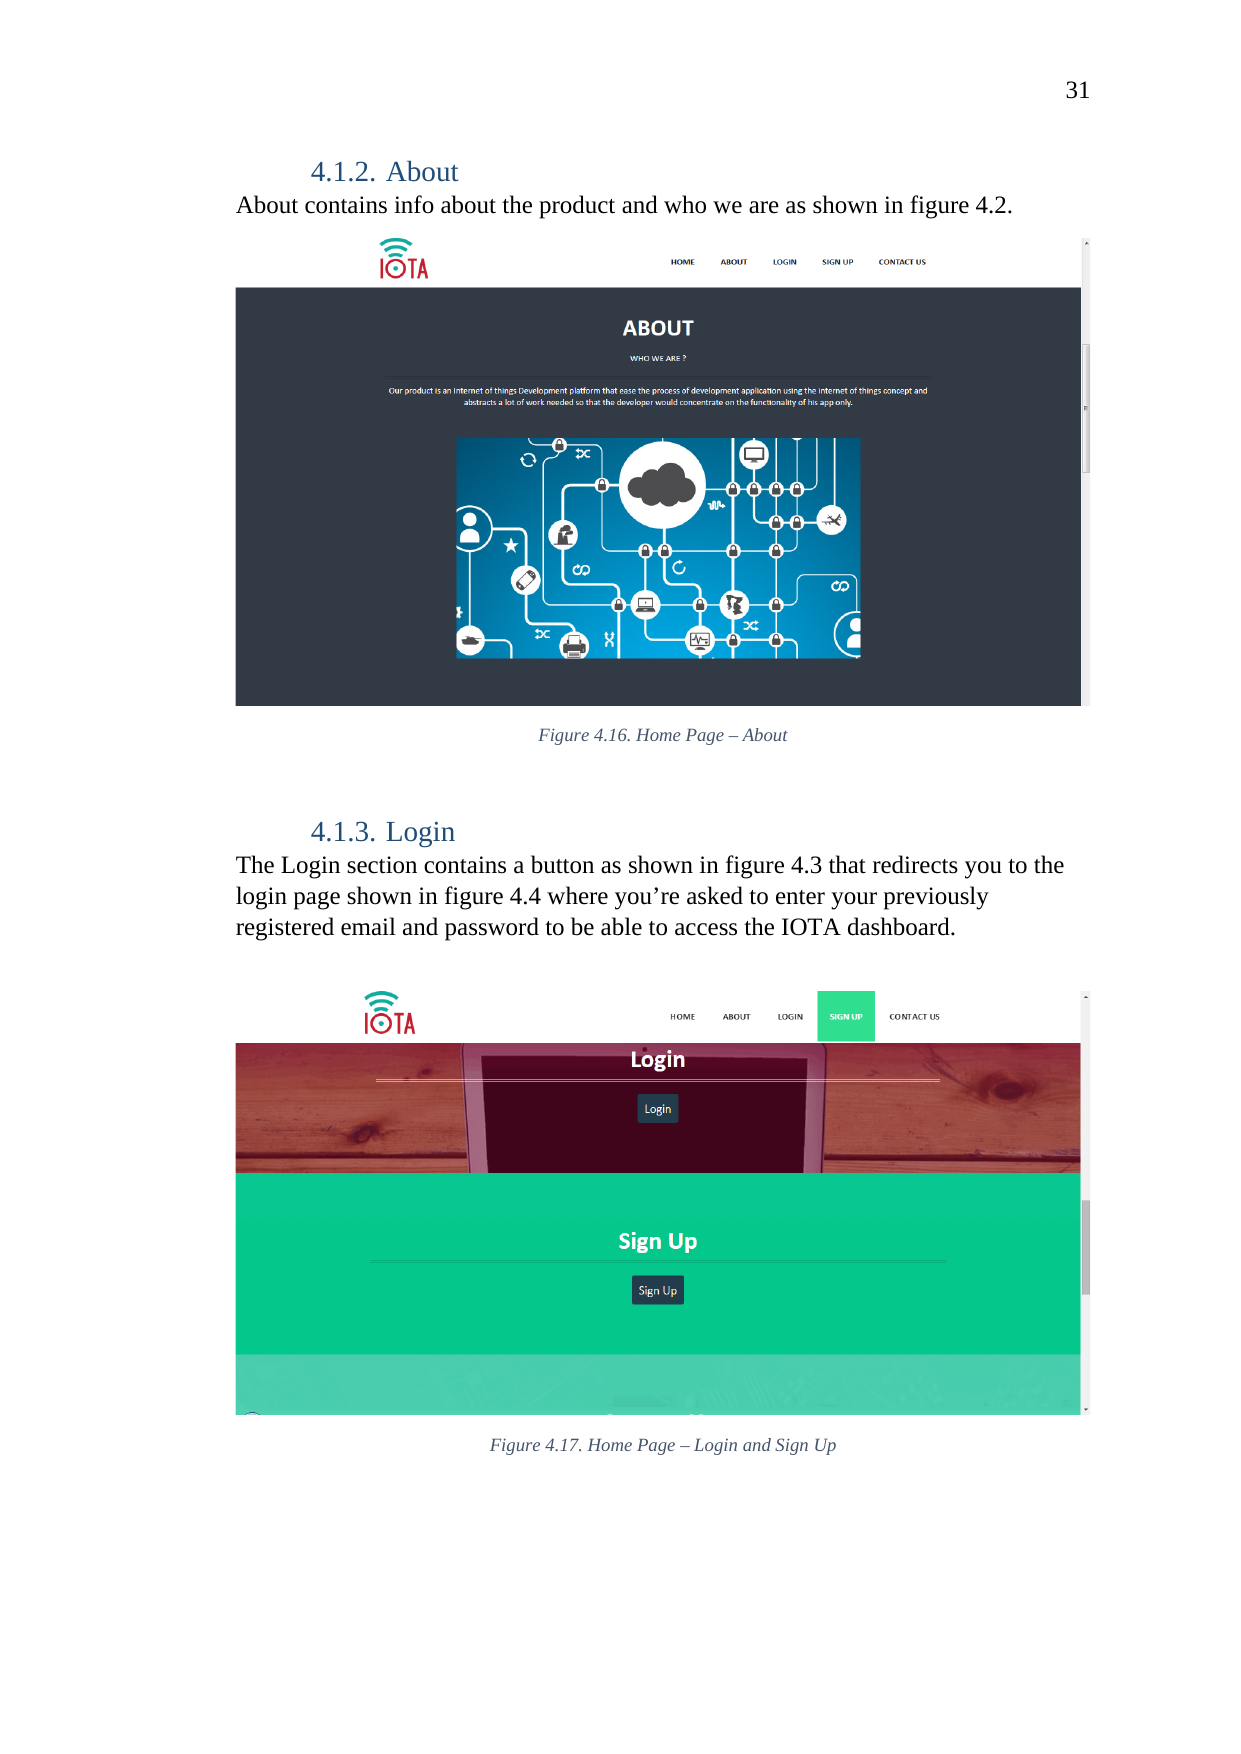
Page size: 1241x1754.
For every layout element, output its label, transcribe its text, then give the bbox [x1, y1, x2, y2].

text The Login section contains a button as shown in figure 4.3 that redirects you to the login page shown in figure 4.4 where you’re asked to enter your previously registered email and password to be able to access the IOTA dashboard. [236, 850, 1090, 941]
picture [235, 991, 1091, 1415]
text About contains info about the product and who we are as shown in figure 4.2. [236, 190, 1090, 219]
subtitle About [311, 154, 1090, 188]
subtitle Login [311, 814, 1090, 848]
picture [235, 238, 1091, 706]
